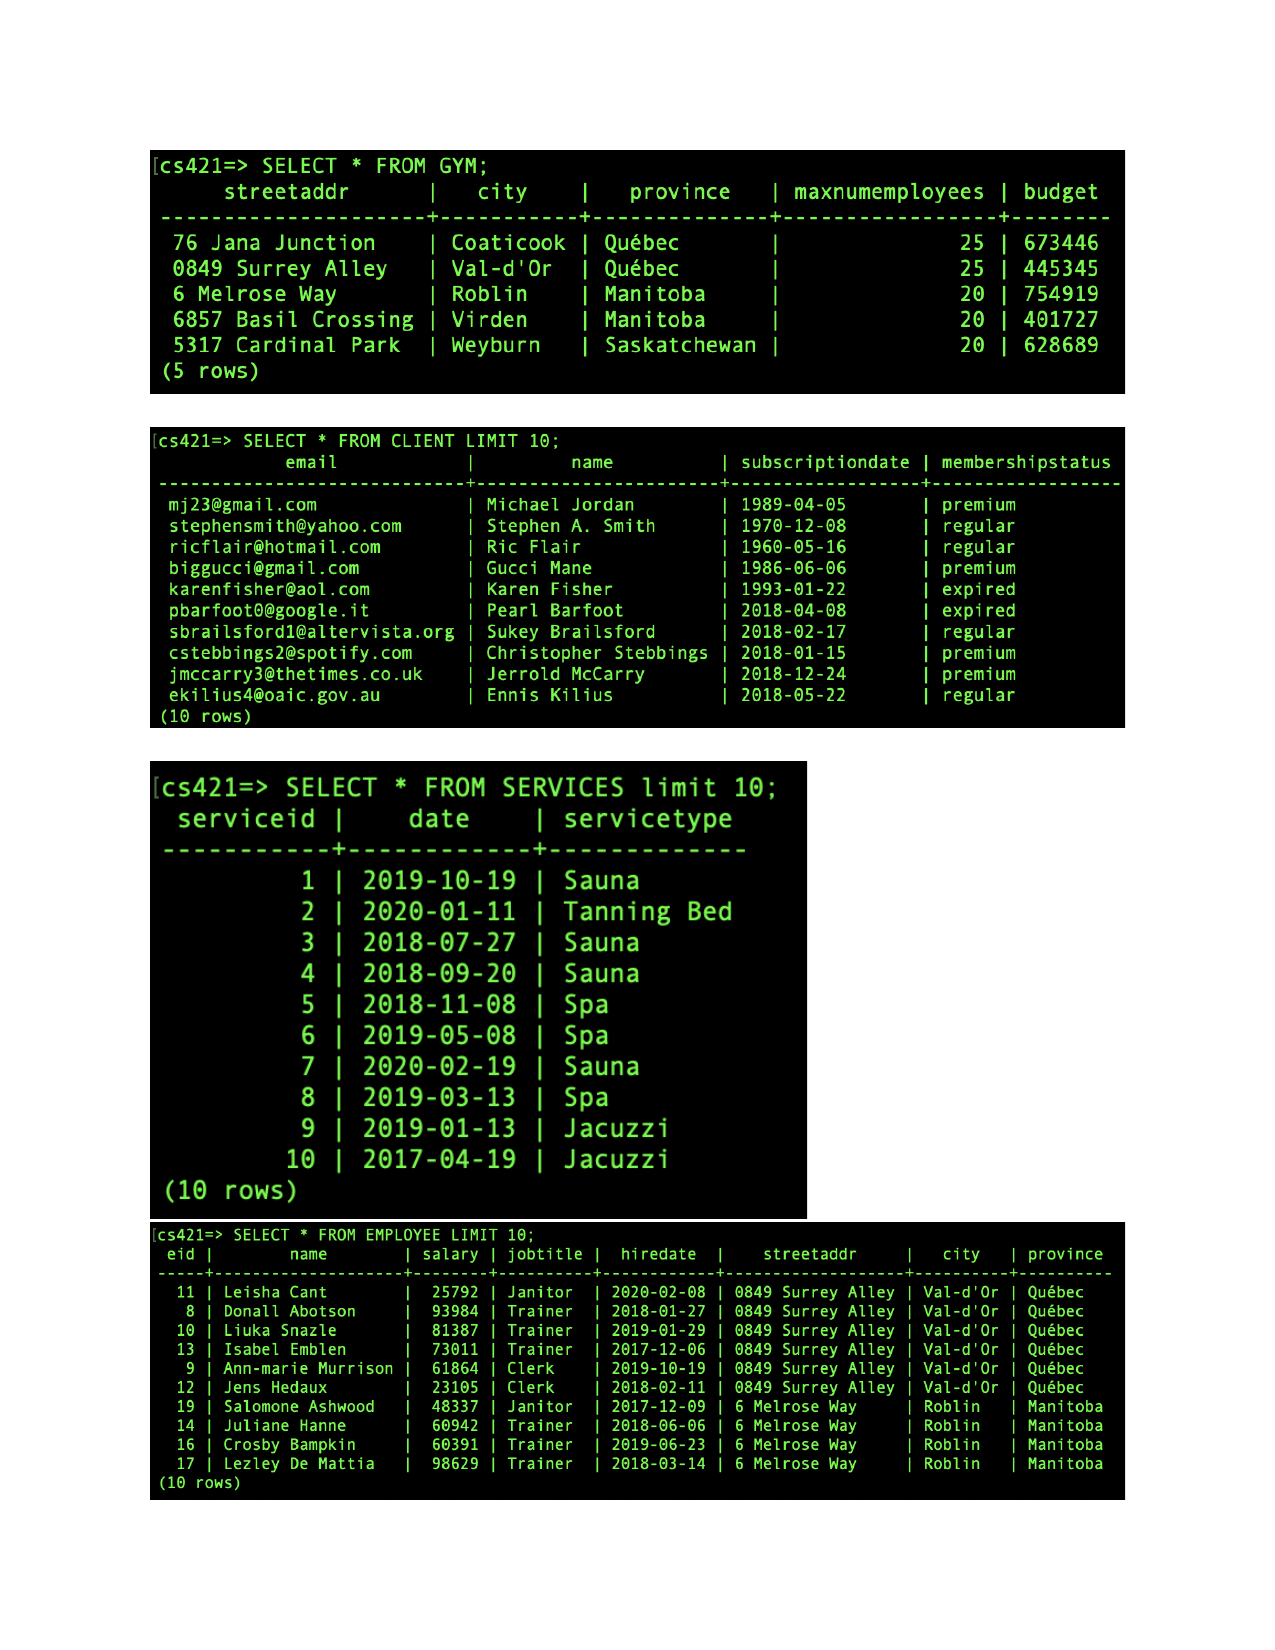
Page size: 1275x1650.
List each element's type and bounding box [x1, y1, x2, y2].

picture [150, 761, 808, 1219]
picture [150, 1222, 1125, 1500]
picture [150, 150, 1125, 394]
picture [150, 427, 1125, 728]
